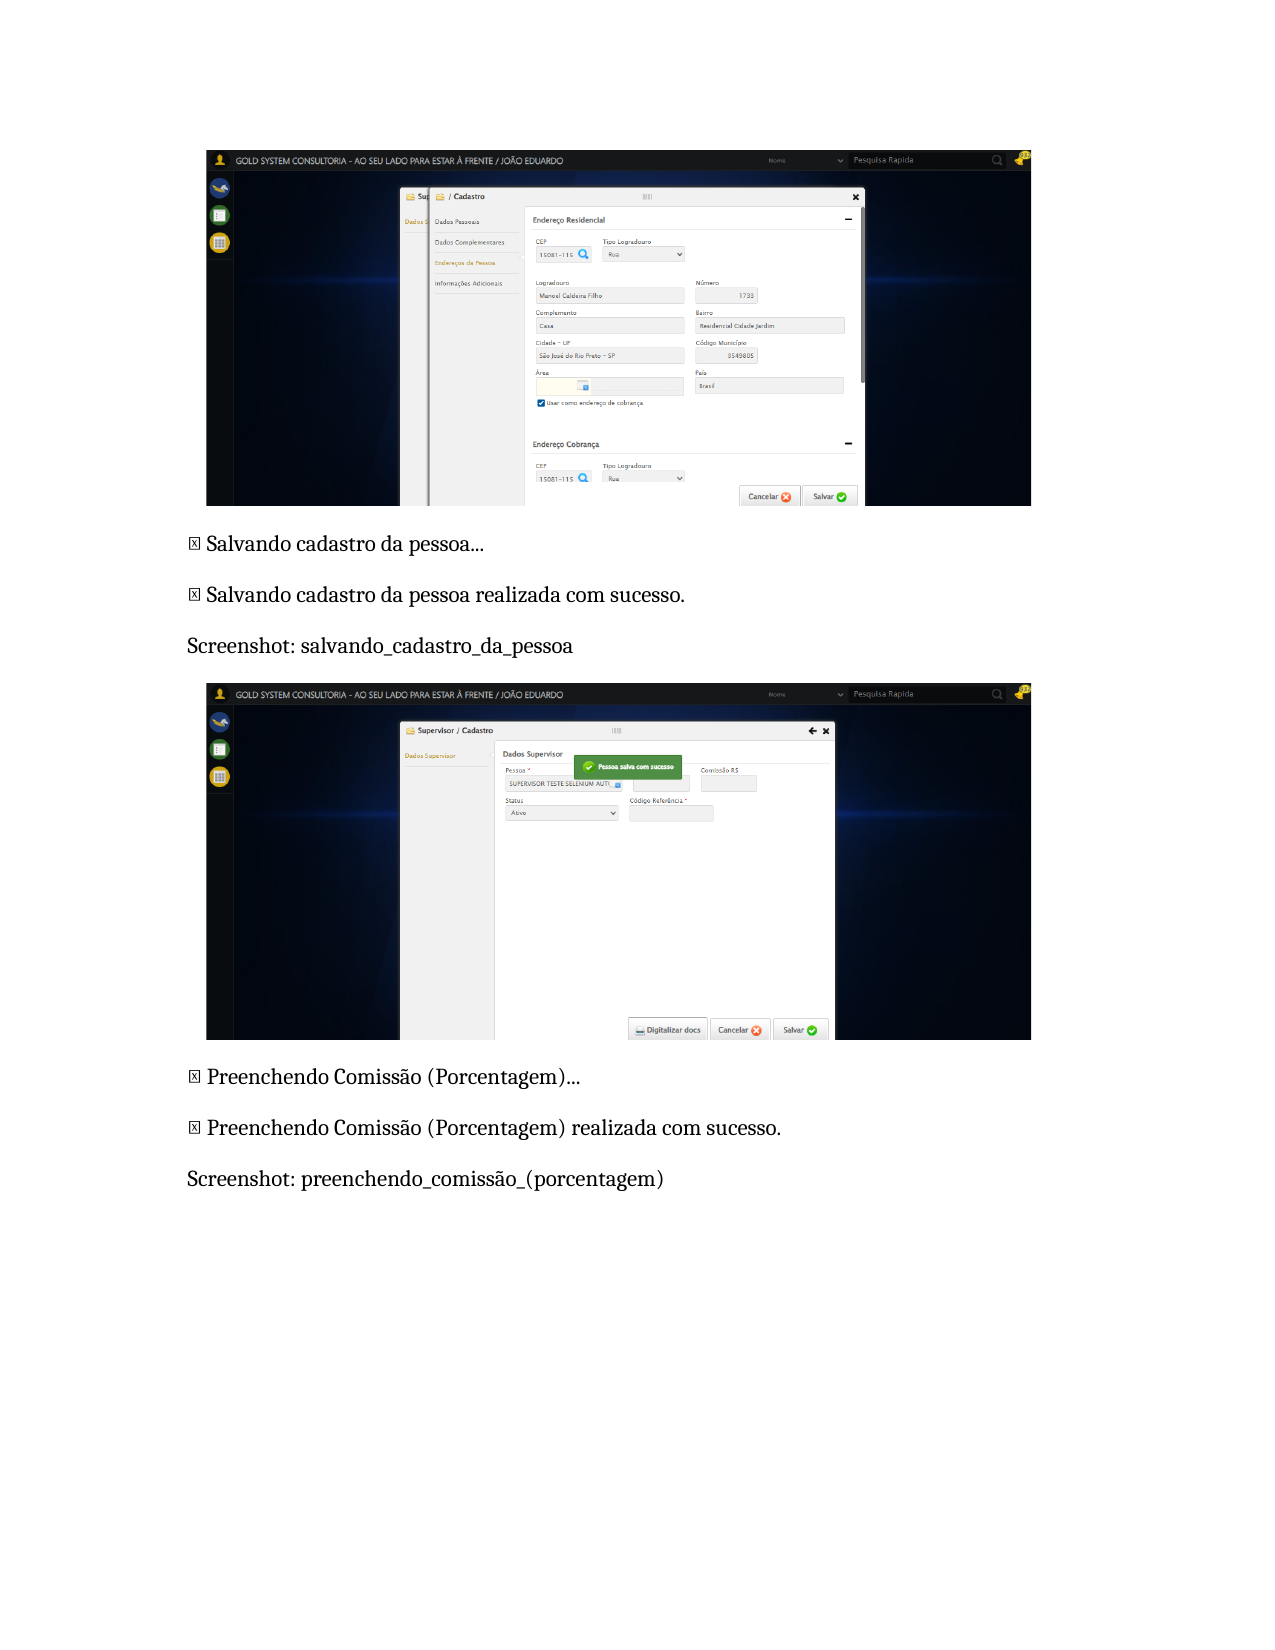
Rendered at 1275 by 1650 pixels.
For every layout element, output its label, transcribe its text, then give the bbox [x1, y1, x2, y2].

text ✅ Salvando cadastro da pessoa realizada com sucesso. [187, 581, 1087, 608]
picture [206, 150, 1032, 506]
text Screenshot: preenchendo_comissão_(porcentagem) [187, 1166, 1087, 1192]
text 🔄 Preenchendo Comissão (Porcentagem)... [187, 1064, 1087, 1090]
picture [206, 683, 1032, 1040]
text Screenshot: salvando_cadastro_da_pessoa [187, 632, 1087, 659]
text ✅ Preenchendo Comissão (Porcentagem) realizada com sucesso. [187, 1115, 1087, 1141]
text 🔄 Salvando cadastro da pessoa... [187, 530, 1087, 557]
